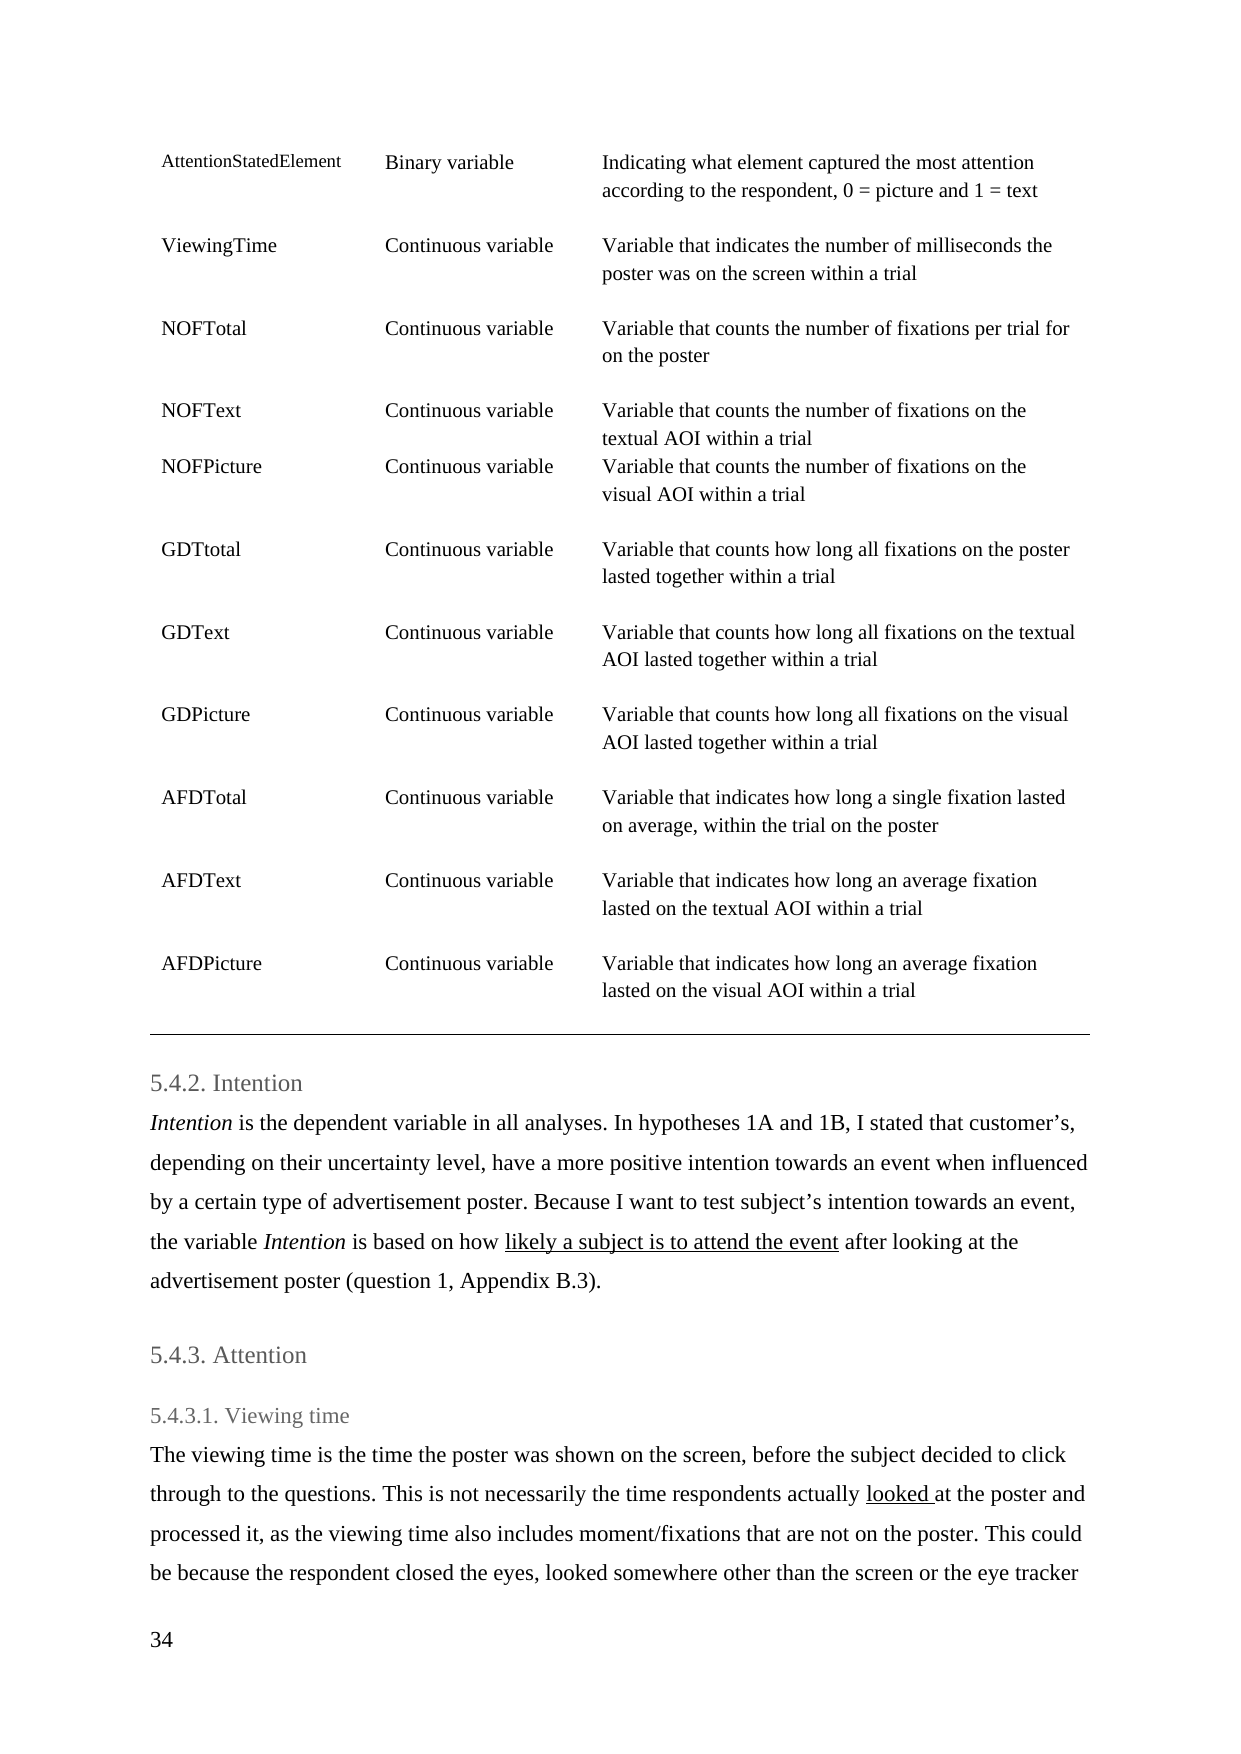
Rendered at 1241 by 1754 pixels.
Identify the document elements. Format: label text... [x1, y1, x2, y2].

table_cell Variable that indicates how long an average fixation lasted on the textual AOI within a trial [591, 868, 1089, 951]
table_cell Variable that counts the number of fixations per trial for on the poster [591, 316, 1089, 398]
table_cell Variable that counts the number of fixations on the textual AOI within a trial [591, 399, 1089, 454]
table_cell NOFText [150, 399, 374, 454]
table_cell Continuous variable [374, 233, 591, 316]
table_cell ViewingTime [150, 233, 374, 316]
table_cell GDText [150, 620, 374, 702]
table_cell AFDText [150, 868, 374, 951]
table_cell Variable that counts how long all fixations on the visual AOI lasted together within a trial [591, 703, 1089, 785]
table_cell AttentionStatedElement [150, 150, 374, 233]
table_cell Continuous variable [374, 785, 591, 868]
subtitle 5.4.2. Intention [150, 1068, 1090, 1097]
subtitle 5.4.3. Attention [150, 1340, 1090, 1369]
table_cell Variable that indicates how long an average fixation lasted on the visual AOI within a trial [591, 951, 1089, 1034]
table_cell AFDPicture [150, 951, 374, 1034]
table_cell Continuous variable [374, 399, 591, 454]
table_cell Continuous variable [374, 868, 591, 951]
table_cell NOFTotal [150, 316, 374, 398]
table_cell Continuous variable [374, 951, 591, 1034]
text Intention is the dependent variable in all analyses. In hypotheses 1A and 1B, I stated that customer’s, depending on their uncertainty level, have a more positive intention towards an event when influenced by a certain type of advertisement poster. Because I want to test subject’s intention towards an event, the variable Intention is based on how likely a subject is to attend the event after looking at the advertisement poster (question 1, Appendix B.3). [150, 1109, 1090, 1294]
table_cell Variable that counts the number of fixations on the visual AOI within a trial [591, 454, 1089, 537]
table_cell Continuous variable [374, 316, 591, 398]
table_cell Variable that counts how long all fixations on the textual AOI lasted together within a trial [591, 620, 1089, 702]
table_cell Variable that indicates how long a single fixation lasted on average, within the trial on the poster [591, 785, 1089, 868]
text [150, 1441, 1090, 1586]
table_cell Binary variable [374, 150, 591, 233]
table_cell Continuous variable [374, 454, 591, 537]
table_cell GDTtotal [150, 537, 374, 619]
table_cell Variable that counts how long all fixations on the poster lasted together within a trial [591, 537, 1089, 619]
table_cell Continuous variable [374, 537, 591, 619]
table_cell Continuous variable [374, 703, 591, 785]
table_cell Variable that indicates the number of milliseconds the poster was on the screen within a trial [591, 233, 1089, 316]
table_cell GDPicture [150, 703, 374, 785]
table_cell NOFPicture [150, 454, 374, 537]
subtitle 5.4.3.1. Viewing time [150, 1402, 1090, 1429]
table_cell Continuous variable [374, 620, 591, 702]
table_cell AFDTotal [150, 785, 374, 868]
table_cell Indicating what element captured the most attention according to the respondent, 0 = picture and 1 = text [591, 150, 1089, 233]
